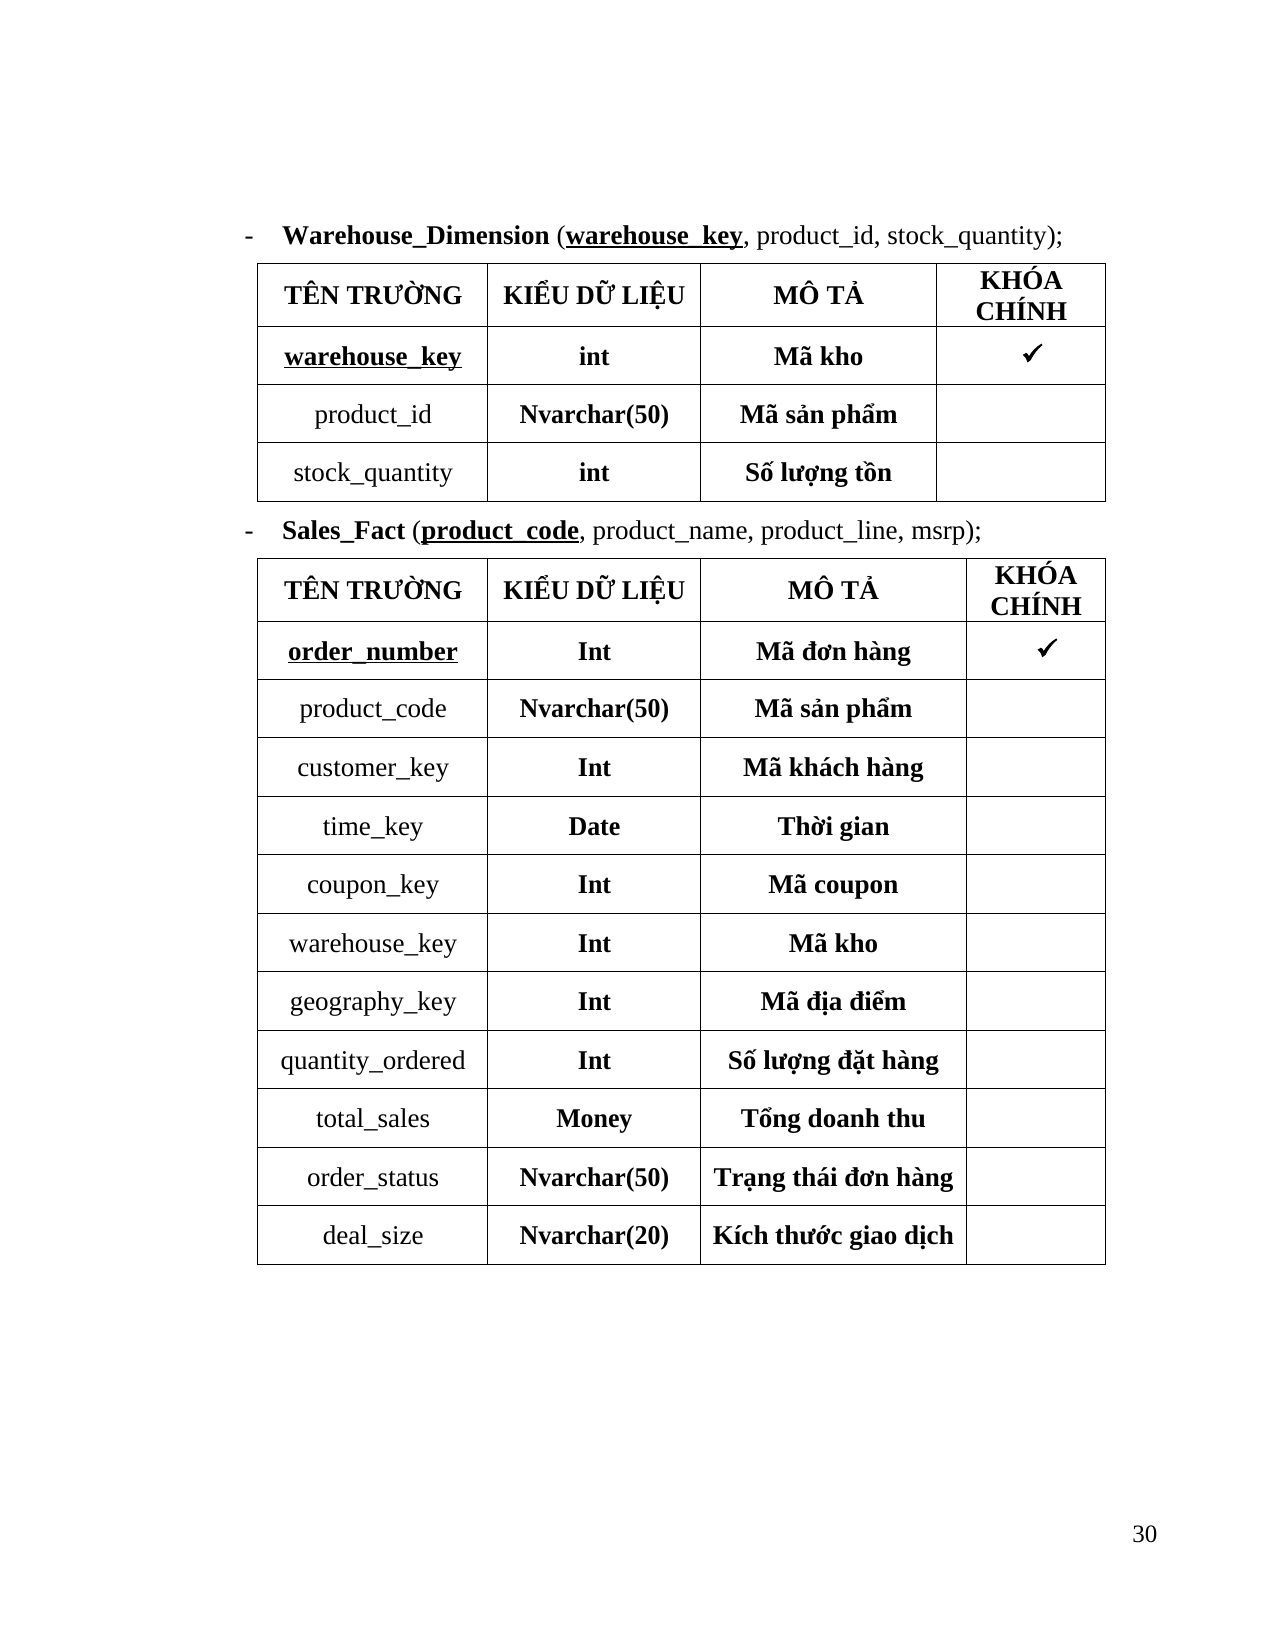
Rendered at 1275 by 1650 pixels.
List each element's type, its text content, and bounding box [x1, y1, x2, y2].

table_cell [967, 1031, 1105, 1088]
table_cell Mã đơn hàng [701, 622, 966, 678]
table_header TÊN TRƯỜNG [258, 264, 487, 326]
table_cell [937, 385, 1105, 442]
table_cell Mã kho [701, 327, 936, 383]
table_cell Nvarchar(50) [488, 680, 700, 737]
table_cell Trạng thái đơn hàng [701, 1148, 966, 1205]
table_header MÔ TẢ [701, 264, 936, 326]
list Sales_Fact (product_code, product_name, product_line, msrp); [244, 514, 1157, 545]
table_cell time_key [258, 797, 487, 854]
table_cell Int [488, 855, 700, 913]
table_cell Int [488, 972, 700, 1030]
table_cell customer_key [258, 738, 487, 796]
table_header KIỂU DỮ LIỆU [488, 559, 700, 621]
table_cell product_id [258, 385, 487, 442]
table_cell Tổng doanh thu [701, 1089, 966, 1147]
table_cell Mã sản phẩm [701, 680, 966, 737]
table_cell [967, 797, 1105, 854]
table_cell Mã địa điểm [701, 972, 966, 1030]
table_cell Int [488, 738, 700, 796]
table_cell Mã kho [701, 914, 966, 971]
table_header TÊN TRƯỜNG [258, 559, 487, 621]
table_header MÔ TẢ [701, 559, 966, 621]
table_cell int [488, 327, 700, 383]
table_cell total_sales [258, 1089, 487, 1147]
table_cell [967, 622, 1105, 678]
table_cell Nvarchar(50) [488, 385, 700, 442]
table_cell quantity_ordered [258, 1031, 487, 1088]
table_cell coupon_key [258, 855, 487, 913]
table_cell warehouse_key [258, 914, 487, 971]
table_cell stock_quantity [258, 443, 487, 501]
table_cell Mã sản phẩm [701, 385, 936, 442]
table_cell order_number [258, 622, 487, 678]
table_cell warehouse_key [258, 327, 487, 383]
table_header KHÓA CHÍNH [967, 559, 1105, 621]
table_cell Mã coupon [701, 855, 966, 913]
table_cell [937, 327, 1105, 383]
table_cell [967, 1089, 1105, 1147]
table_cell [967, 1148, 1105, 1205]
table_header KIỂU DỮ LIỆU [488, 264, 700, 326]
table_cell product_code [258, 680, 487, 737]
table_cell Int [488, 1031, 700, 1088]
table_cell [967, 1206, 1105, 1264]
table_cell Số lượng đặt hàng [701, 1031, 966, 1088]
table_cell Nvarchar(20) [488, 1206, 700, 1264]
table_cell [967, 680, 1105, 737]
table_cell deal_size [258, 1206, 487, 1264]
table_cell order_status [258, 1148, 487, 1205]
table_cell Thời gian [701, 797, 966, 854]
table_cell Mã khách hàng [701, 738, 966, 796]
table_cell [967, 738, 1105, 796]
table_cell Số lượng tồn [701, 443, 936, 501]
table_cell Int [488, 914, 700, 971]
table_cell Date [488, 797, 700, 854]
table_cell Money [488, 1089, 700, 1147]
table_cell [937, 443, 1105, 501]
table_cell [967, 855, 1105, 913]
list Warehouse_Dimension (warehouse_key, product_id, stock_quantity); [244, 219, 1157, 250]
table_cell [967, 914, 1105, 971]
table_header KHÓA CHÍNH [937, 264, 1105, 326]
table_cell Nvarchar(50) [488, 1148, 700, 1205]
table_cell geography_key [258, 972, 487, 1030]
table_cell int [488, 443, 700, 501]
table_cell [967, 972, 1105, 1030]
table_cell Int [488, 622, 700, 678]
table_cell Kích thước giao dịch [701, 1206, 966, 1264]
